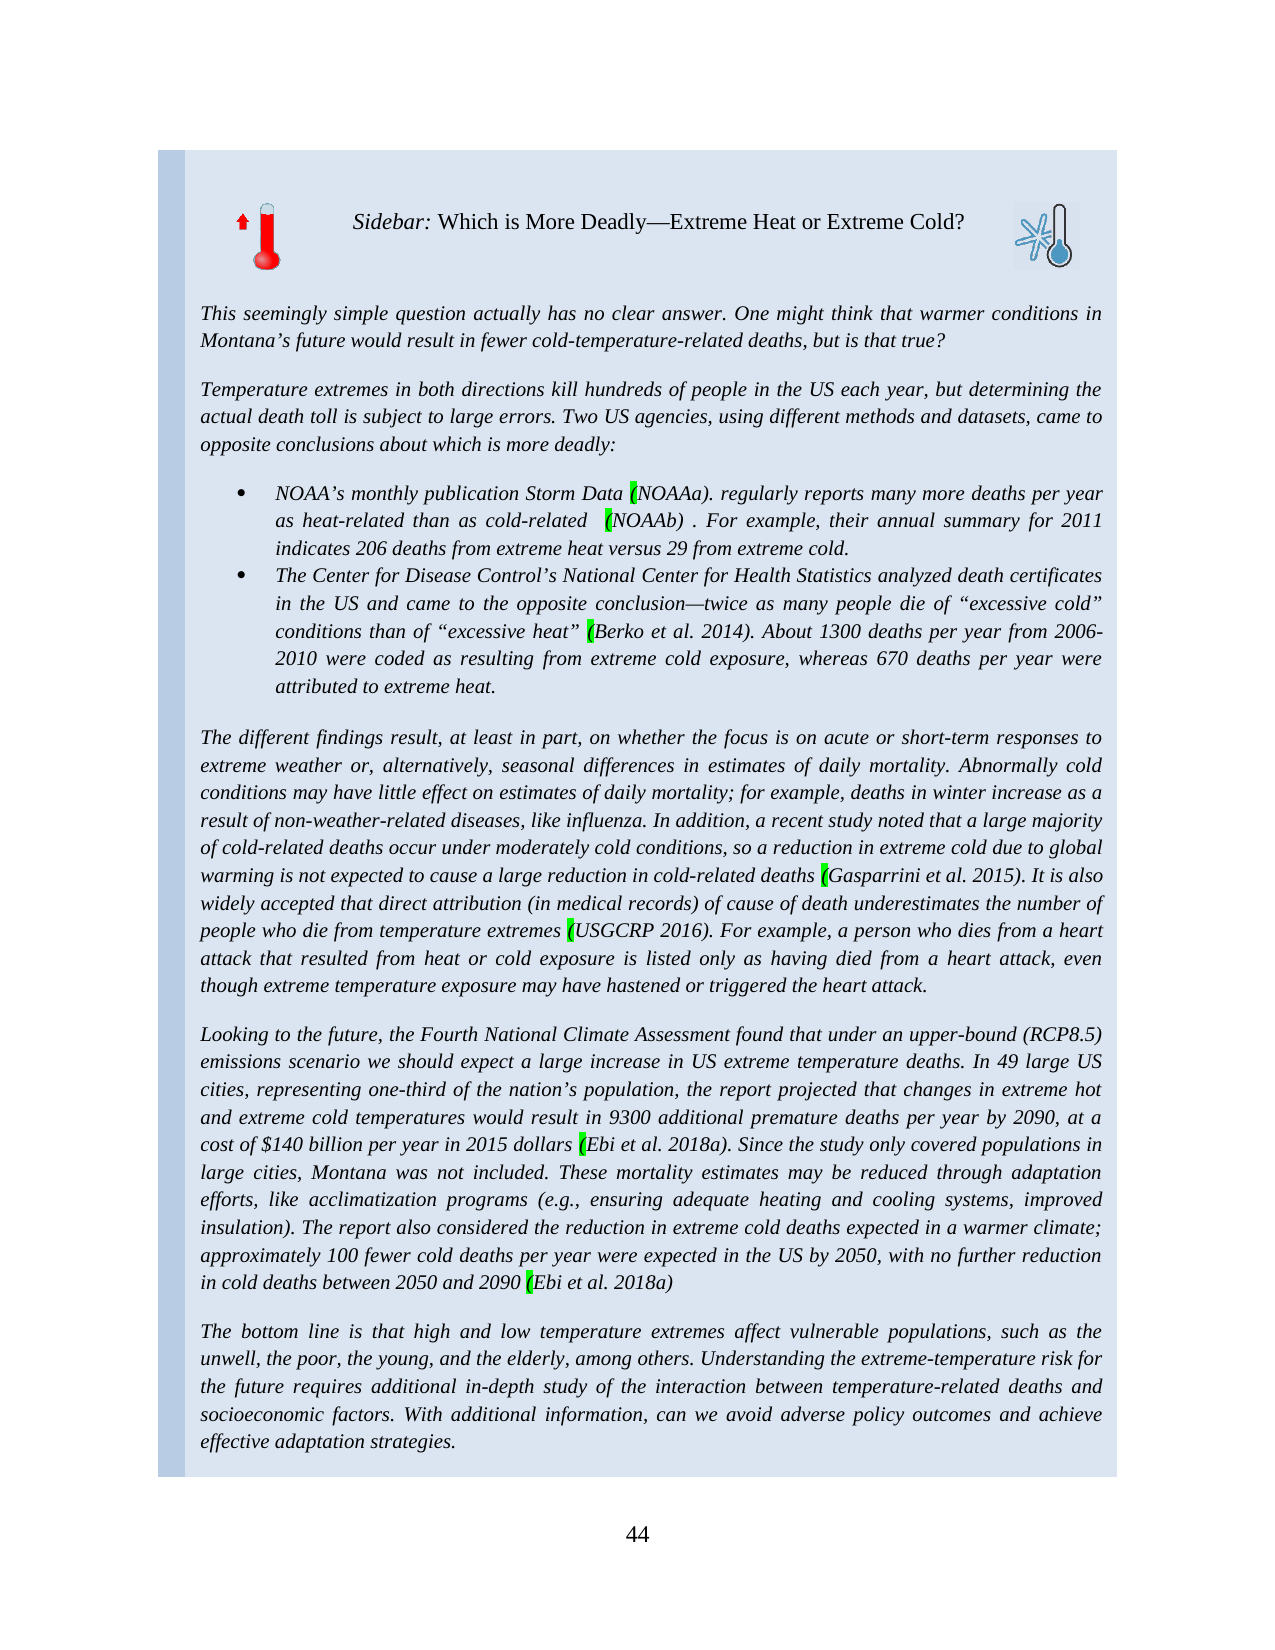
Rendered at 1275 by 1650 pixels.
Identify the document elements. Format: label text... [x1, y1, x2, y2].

picture [231, 198, 285, 274]
table_header [158, 150, 185, 1477]
picture [1012, 201, 1080, 270]
table_header [185, 150, 1117, 273]
table_cell This seemingly simple question actually has no clear answer. One might think that warmer conditions in Montana’s future would result in fewer cold-temperature-related deaths, but is that true? Temperature extremes in both directions kill hundreds of people in the US each year, but determining the actual death toll is subject to large errors. Two US agencies, using different methods and datasets, came to opposite conclusions about which is more deadly: NOAA’s monthly publication Storm Data (NOAAa). regularly reports many more deaths per year as heat-related than as cold-related (NOAAb) . For example, their annual summary for 2011 indicates 206 deaths from extreme heat versus 29 from extreme cold. The Center for Disease Control’s National Center for Health Statistics analyzed death certificates in the US and came to the opposite conclusion—twice as many people die of “excessive cold” conditions than of “excessive heat” (Berko et al. 2014). About 1300 deaths per year from 2006-2010 were coded as resulting from extreme cold exposure, whereas 670 deaths per year were attributed to extreme heat. The different findings result, at least in part, on whether the focus is on acute or short-term responses to extreme weather or, alternatively, seasonal differences in estimates of daily mortality. Abnormally cold conditions may have little effect on estimates of daily mortality; for example, deaths in winter increase as a result of non-weather-related diseases, like influenza. In addition, a recent study noted that a large majority of cold-related deaths occur under moderately cold conditions, so a reduction in extreme cold due to global warming is not expected to cause a large reduction in cold-related deaths (Gasparrini et al. 2015). It is also widely accepted that direct attribution (in medical records) of cause of death underestimates the number of people who die from temperature extremes (USGCRP 2016). For example, a person who dies from a heart attack that resulted from heat or cold exposure is listed only as having died from a heart attack, even though extreme temperature exposure may have hastened or triggered the heart attack. Looking to the future, the Fourth National Climate Assessment found that under an upper-bound (RCP8.5) emissions scenario we should expect a large increase in US extreme temperature deaths. In 49 large US cities, representing one-third of the nation’s population, the report projected that changes in extreme hot and extreme cold temperatures would result in 9300 additional premature deaths per year by 2090, at a cost of $140 billion per year in 2015 dollars (Ebi et al. 2018a). Since the study only covered populations in large cities, Montana was not included. These mortality estimates may be reduced through adaptation efforts, like acclimatization programs (e.g., ensuring adequate heating and cooling systems, improved insulation). The report also considered the reduction in extreme cold deaths expected in a warmer climate; approximately 100 fewer cold deaths per year were expected in the US by 2050, with no further reduction in cold deaths between 2050 and 2090 (Ebi et al. 2018a) The bottom line is that high and low temperature extremes affect vulnerable populations, such as the unwell, the poor, the young, and the elderly, among others. Understanding the extreme-temperature risk for the future requires additional in-depth study of the interaction between temperature-related deaths and socioeconomic factors. With additional information, can we avoid adverse policy outcomes and achieve effective adaptation strategies. [185, 273, 1117, 1477]
